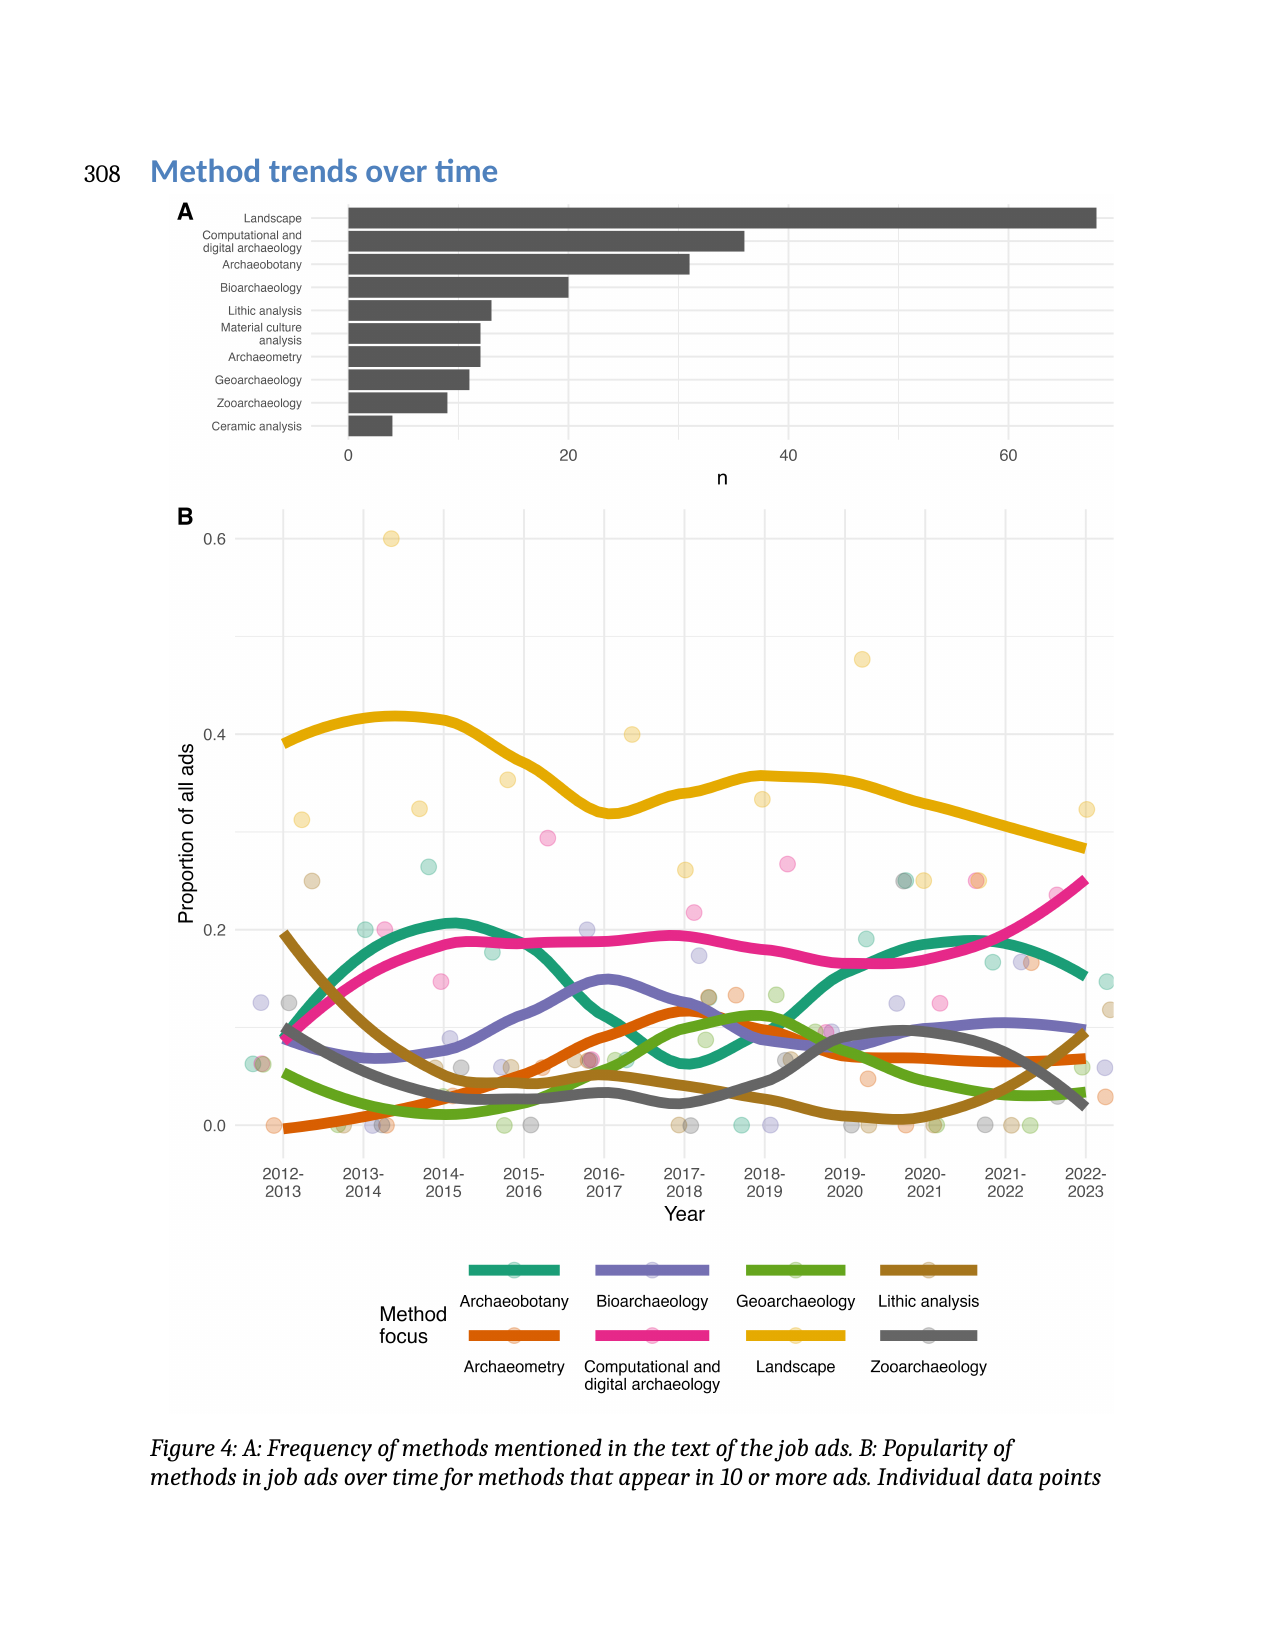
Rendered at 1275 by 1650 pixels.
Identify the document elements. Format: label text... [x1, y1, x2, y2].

picture [168, 194, 1114, 1414]
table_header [139, 191, 1114, 1492]
subtitle Method trends over time [150, 150, 1125, 191]
